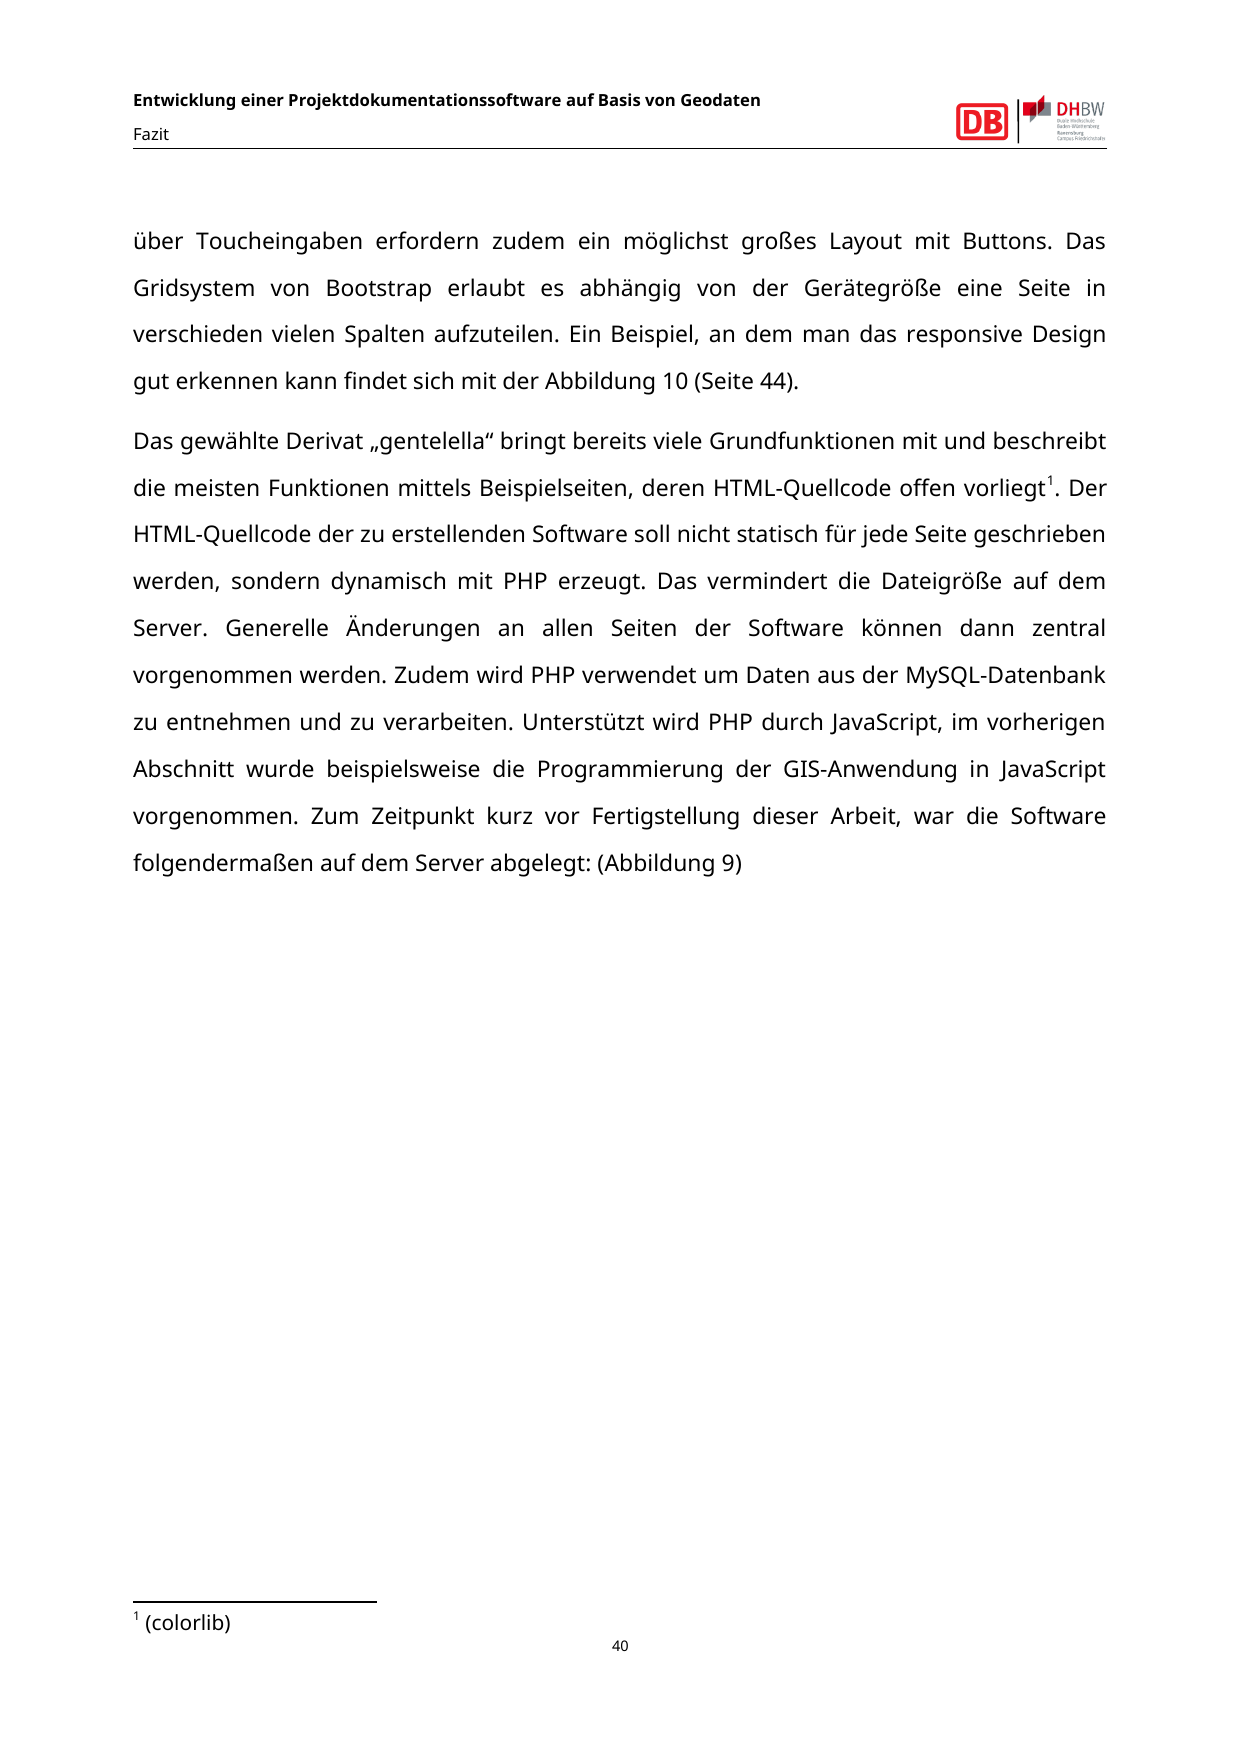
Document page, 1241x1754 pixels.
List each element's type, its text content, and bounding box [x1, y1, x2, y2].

picture [1023, 95, 1106, 141]
text Das gewählte Derivat „gentelella“ bringt bereits viele Grundfunktionen mit und beschreibt die meisten Funktionen mittels Beispielseiten, deren HTML-Quellcode offen vorliegt. Der HTML-Quellcode der zu erstellenden Software soll nicht statisch für jede Seite geschrieben werden, sondern dynamisch mit PHP erzeugt. Das vermindert die Dateigröße auf dem Server. Generelle Änderungen an allen Seiten der Software können dann zentral vorgenommen werden. Zudem wird PHP verwendet um Daten aus der MySQL-Datenbank zu entnehmen und zu verarbeiten. Unterstützt wird PHP durch JavaScript, im vorherigen Abschnitt wurde beispielsweise die Programmierung der GIS-Anwendung in JavaScript vorgenommen. Zum Zeitpunkt kurz vor Fertigstellung dieser Arbeit, war die Software folgendermaßen auf dem Server abgelegt: (Abbildung 9) [133, 425, 1107, 878]
picture [956, 103, 1009, 141]
